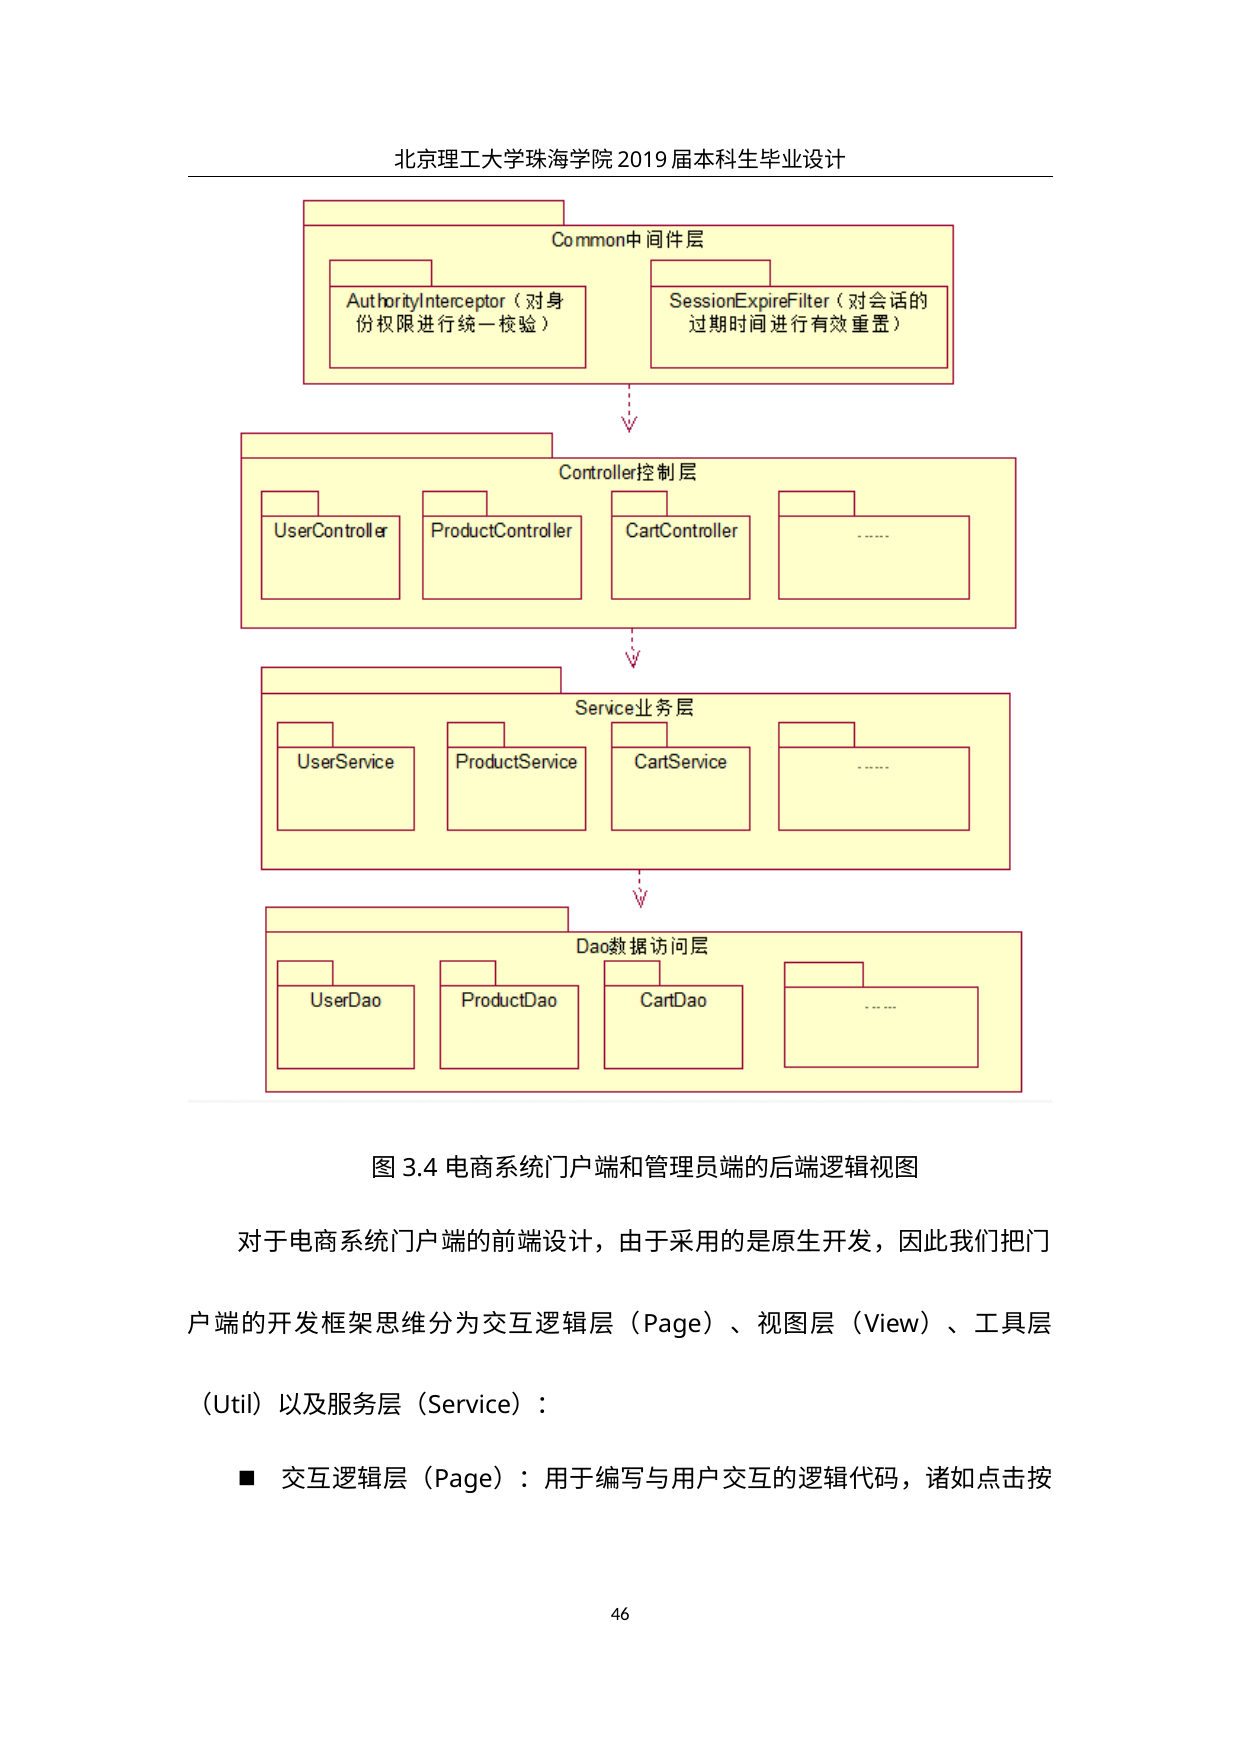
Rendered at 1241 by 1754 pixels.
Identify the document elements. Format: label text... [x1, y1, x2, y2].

picture [187, 190, 1053, 1103]
text 图 3.4 电商系统门户端和管理员端的后端逻辑视图 [187, 1133, 1053, 1198]
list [237, 1444, 1053, 1509]
text 对于电商系统门户端的前端设计，由于采用的是原生开发，因此我们把门户端的开发框架思维分为交互逻辑层（Page）、视图层（View）、工具层（Util）以及服务层（Service）： [187, 1207, 1053, 1435]
